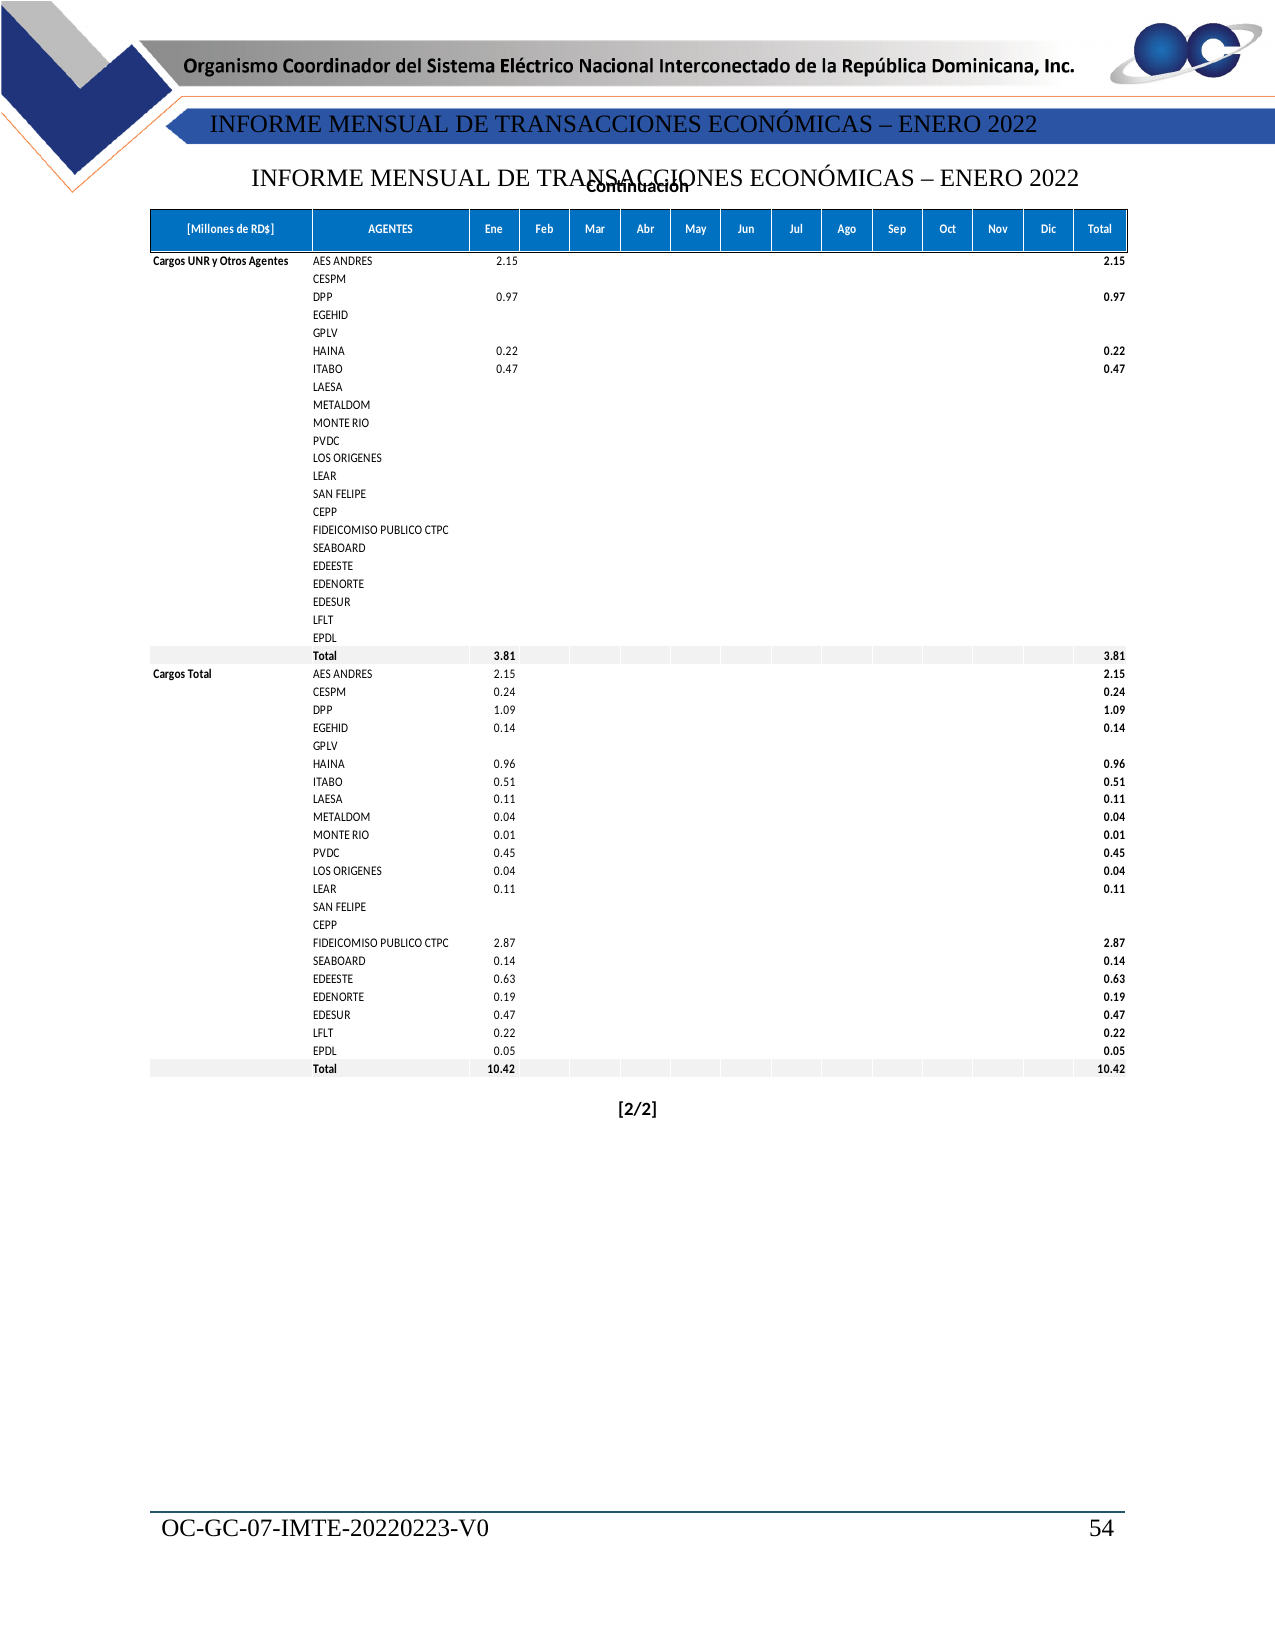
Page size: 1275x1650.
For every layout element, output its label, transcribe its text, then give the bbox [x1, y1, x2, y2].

text Continuación [150, 174, 1125, 197]
text [2/2] [150, 1097, 1125, 1119]
picture [1, 1, 1275, 196]
